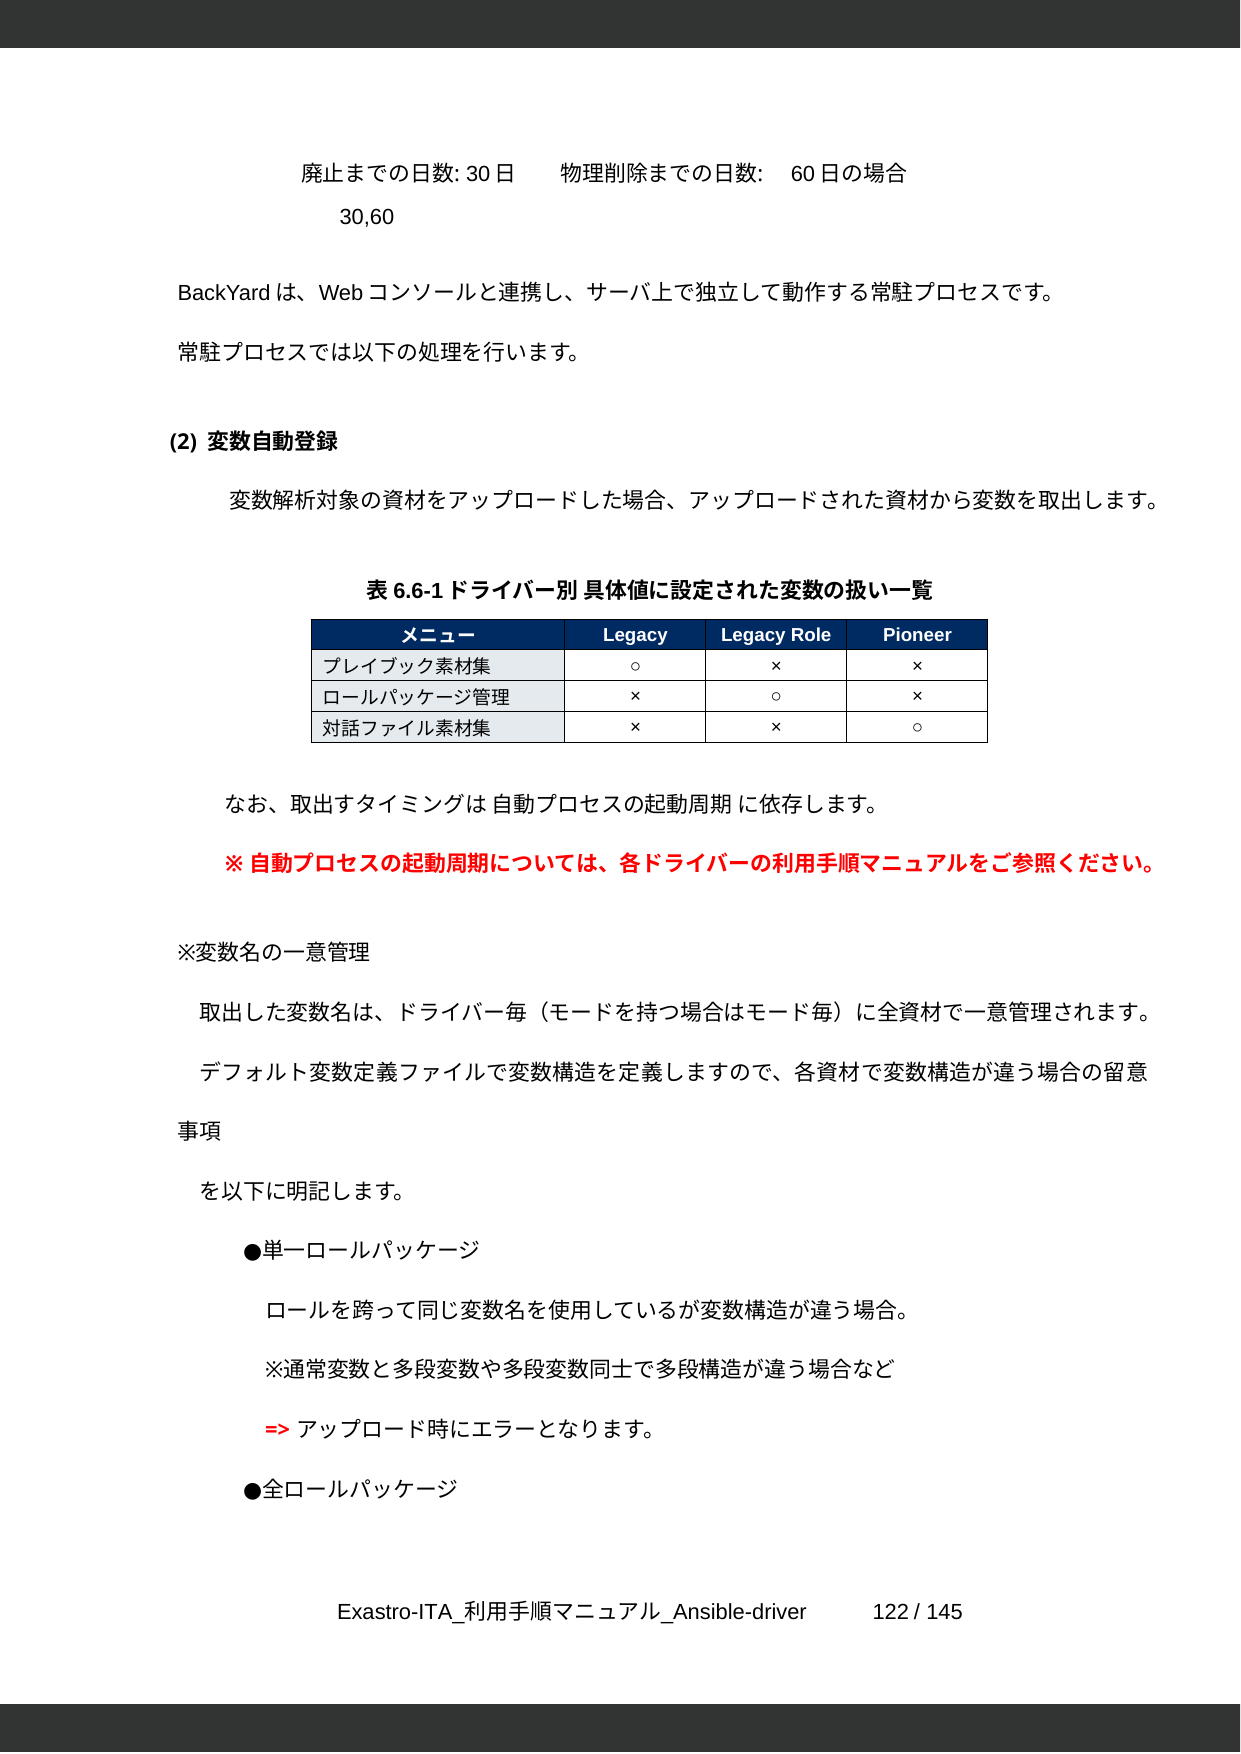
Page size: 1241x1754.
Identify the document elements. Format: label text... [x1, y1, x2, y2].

text 取出した変数名は、ドライバー毎（モードを持つ場合はモード毎）に全資材で一意管理されます。 [177, 981, 1152, 1041]
table_cell × [706, 712, 846, 742]
text 30,60 [148, 201, 1152, 231]
text ロールを跨って同じ変数名を使用しているが変数構造が違う場合。 [177, 1279, 1152, 1339]
table_cell × [706, 650, 846, 680]
table_cell 対話ファイル素材集 [312, 712, 564, 742]
table_header メニュー [312, 620, 564, 649]
table_cell × [847, 650, 987, 680]
table_cell × [565, 712, 705, 742]
picture [0, 0, 1241, 48]
text ●単一ロールパッケージ [177, 1219, 1152, 1279]
text デフォルト変数定義ファイルで変数構造を定義しますので、各資材で変数構造が違う場合の留意事項 [177, 1041, 1152, 1160]
table_cell ○ [565, 650, 705, 680]
text BackYardは、Webコンソールと連携し、サーバ上で独立して動作する常駐プロセスです。 [177, 261, 1152, 321]
text => アップロード時にエラーとなります。 [177, 1398, 1152, 1458]
table_cell ロールパッケージ管理 [312, 681, 564, 711]
text ※変数名の一意管理 [177, 922, 1152, 981]
text を以下に明記します。 [177, 1160, 1152, 1219]
table_header Pioneer [847, 620, 987, 649]
table_cell プレイブック素材集 [312, 650, 564, 680]
table_cell ○ [847, 712, 987, 742]
text ※通常変数と多段変数や多段変数同士で多段構造が違う場合など [177, 1339, 1152, 1398]
table_cell ○ [706, 681, 846, 711]
list 変数自動登録 [169, 410, 1152, 469]
list 変数解析対象の資材をアップロードした場合、アップロードされた資材から変数を取出します。 [207, 469, 1152, 529]
table_cell × [847, 681, 987, 711]
text なお、取出すタイミングは 自動プロセスの起動周期 に依存します。 [148, 773, 1152, 832]
table_header Legacy [565, 620, 705, 649]
table_cell × [565, 681, 705, 711]
text 常駐プロセスでは以下の処理を行います。 [177, 321, 1152, 380]
text 表 6.6-1ドライバー別 具体値に設定された変数の扱い一覧 [148, 559, 1152, 618]
picture [0, 1704, 1241, 1752]
text 廃止までの日数: 30日 物理削除までの日数: 60日の場合 [148, 142, 1152, 201]
text ※ 自動プロセスの起動周期については、各ドライバーの利用手順マニュアルをご参照ください。 [148, 832, 1152, 892]
table_header Legacy Role [706, 620, 846, 649]
text ●全ロールパッケージ [177, 1458, 1152, 1517]
